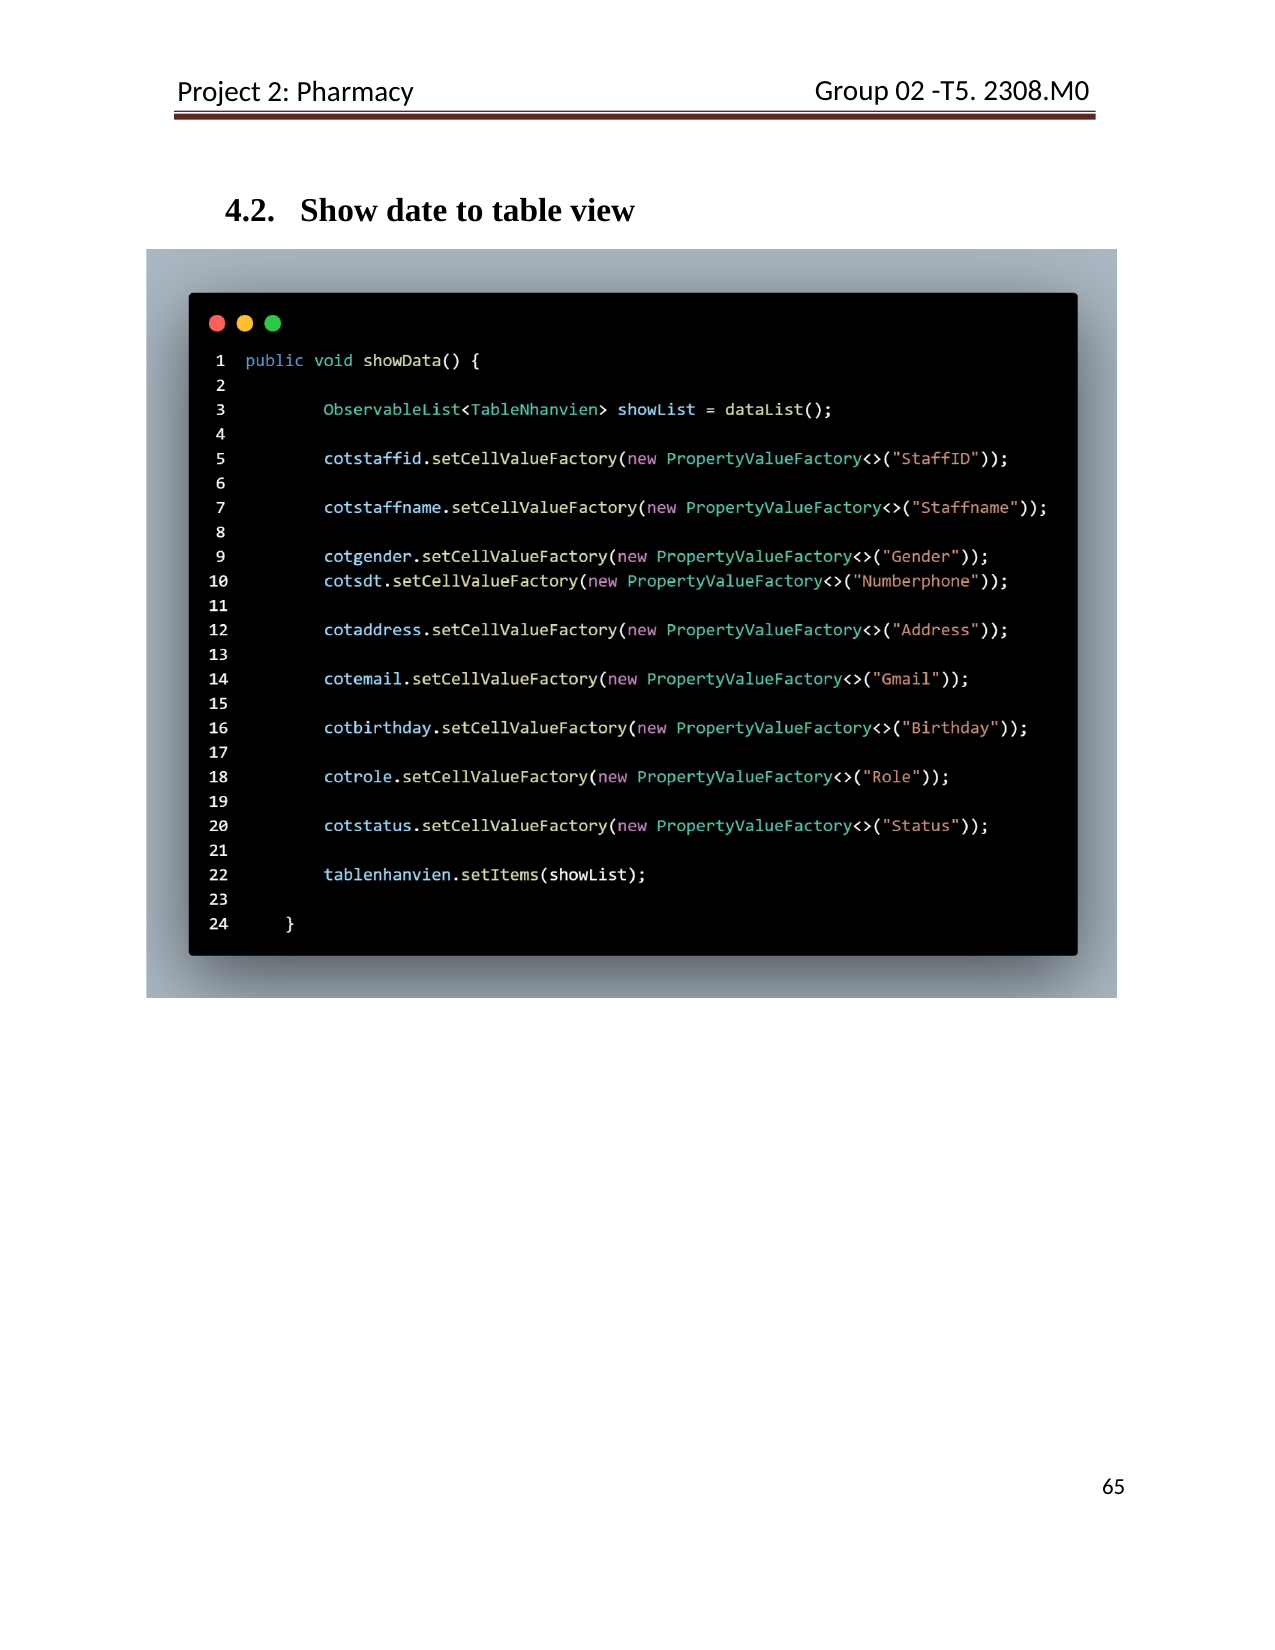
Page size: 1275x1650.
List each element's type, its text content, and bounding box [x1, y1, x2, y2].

picture [145, 249, 1117, 996]
subtitle Show date to table view [225, 190, 1049, 228]
